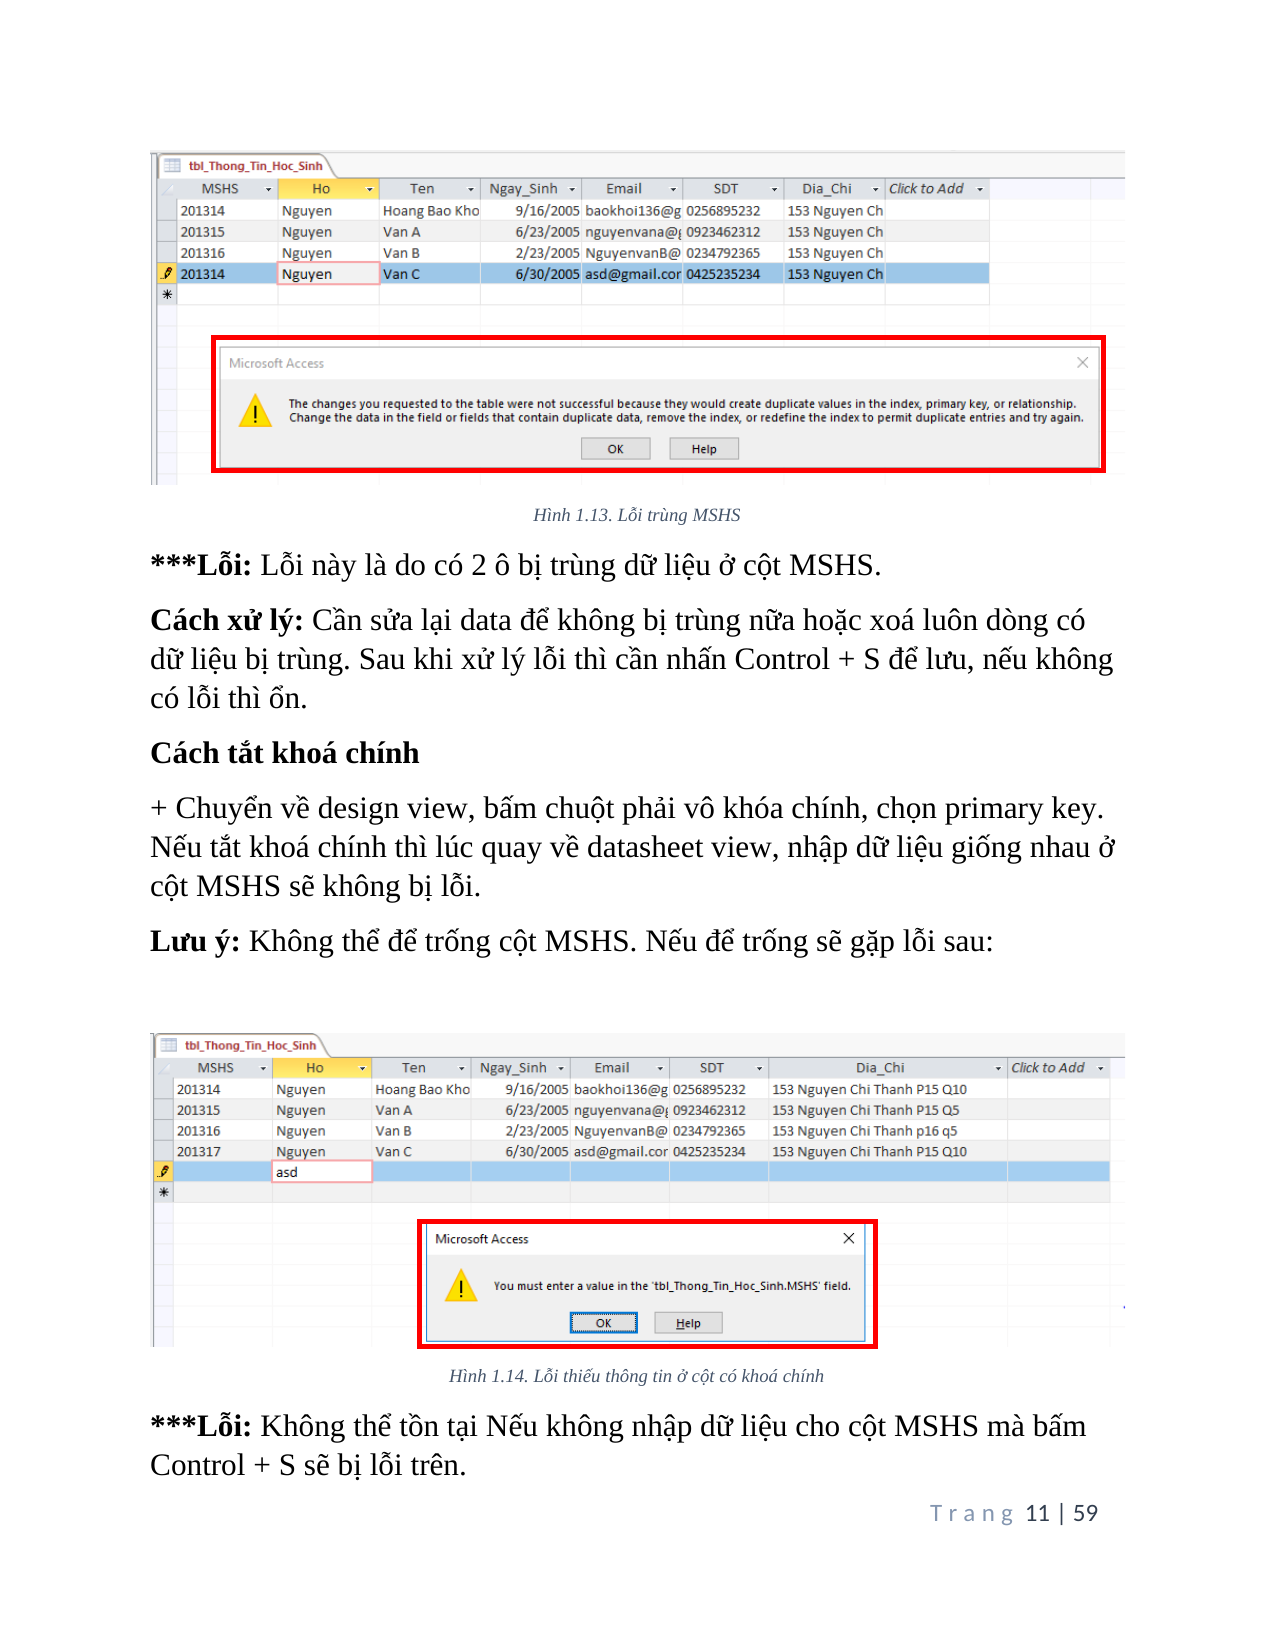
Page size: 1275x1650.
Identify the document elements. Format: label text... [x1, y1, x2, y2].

text + Chuyển về design view, bấm chuột phải vô khóa chính, chọn primary key. Nếu tắt khoá chính thì lúc quay về datasheet view, nhập dữ liệu giống nhau ở cột MSHS sẽ không bị lỗi. [150, 790, 1125, 903]
text ***Lỗi: Không thể tồn tại Nếu không nhập dữ liệu cho cột MSHS mà bấm Control + S sẽ bị lỗi trên. [150, 1408, 1125, 1482]
text ***Lỗi: Lỗi này là do có 2 ô bị trùng dữ liệu ở cột MSHS. [150, 546, 1125, 582]
text Cách tắt khoá chính [150, 734, 1125, 770]
picture [150, 150, 1125, 485]
picture [422, 1224, 873, 1344]
text Cách xử lý: Cần sửa lại data để không bị trùng nữa hoặc xoá luôn dòng có dữ liệu bị trùng. Sau khi xử lý lỗi thì cần nhấn Control + S để lưu, nếu không có lỗi thì ổn. [150, 601, 1125, 715]
picture [150, 1033, 1125, 1347]
text Lưu ý: Không thể để trống cột MSHS. Nếu để trống sẽ gặp lỗi sau: [150, 923, 1125, 959]
